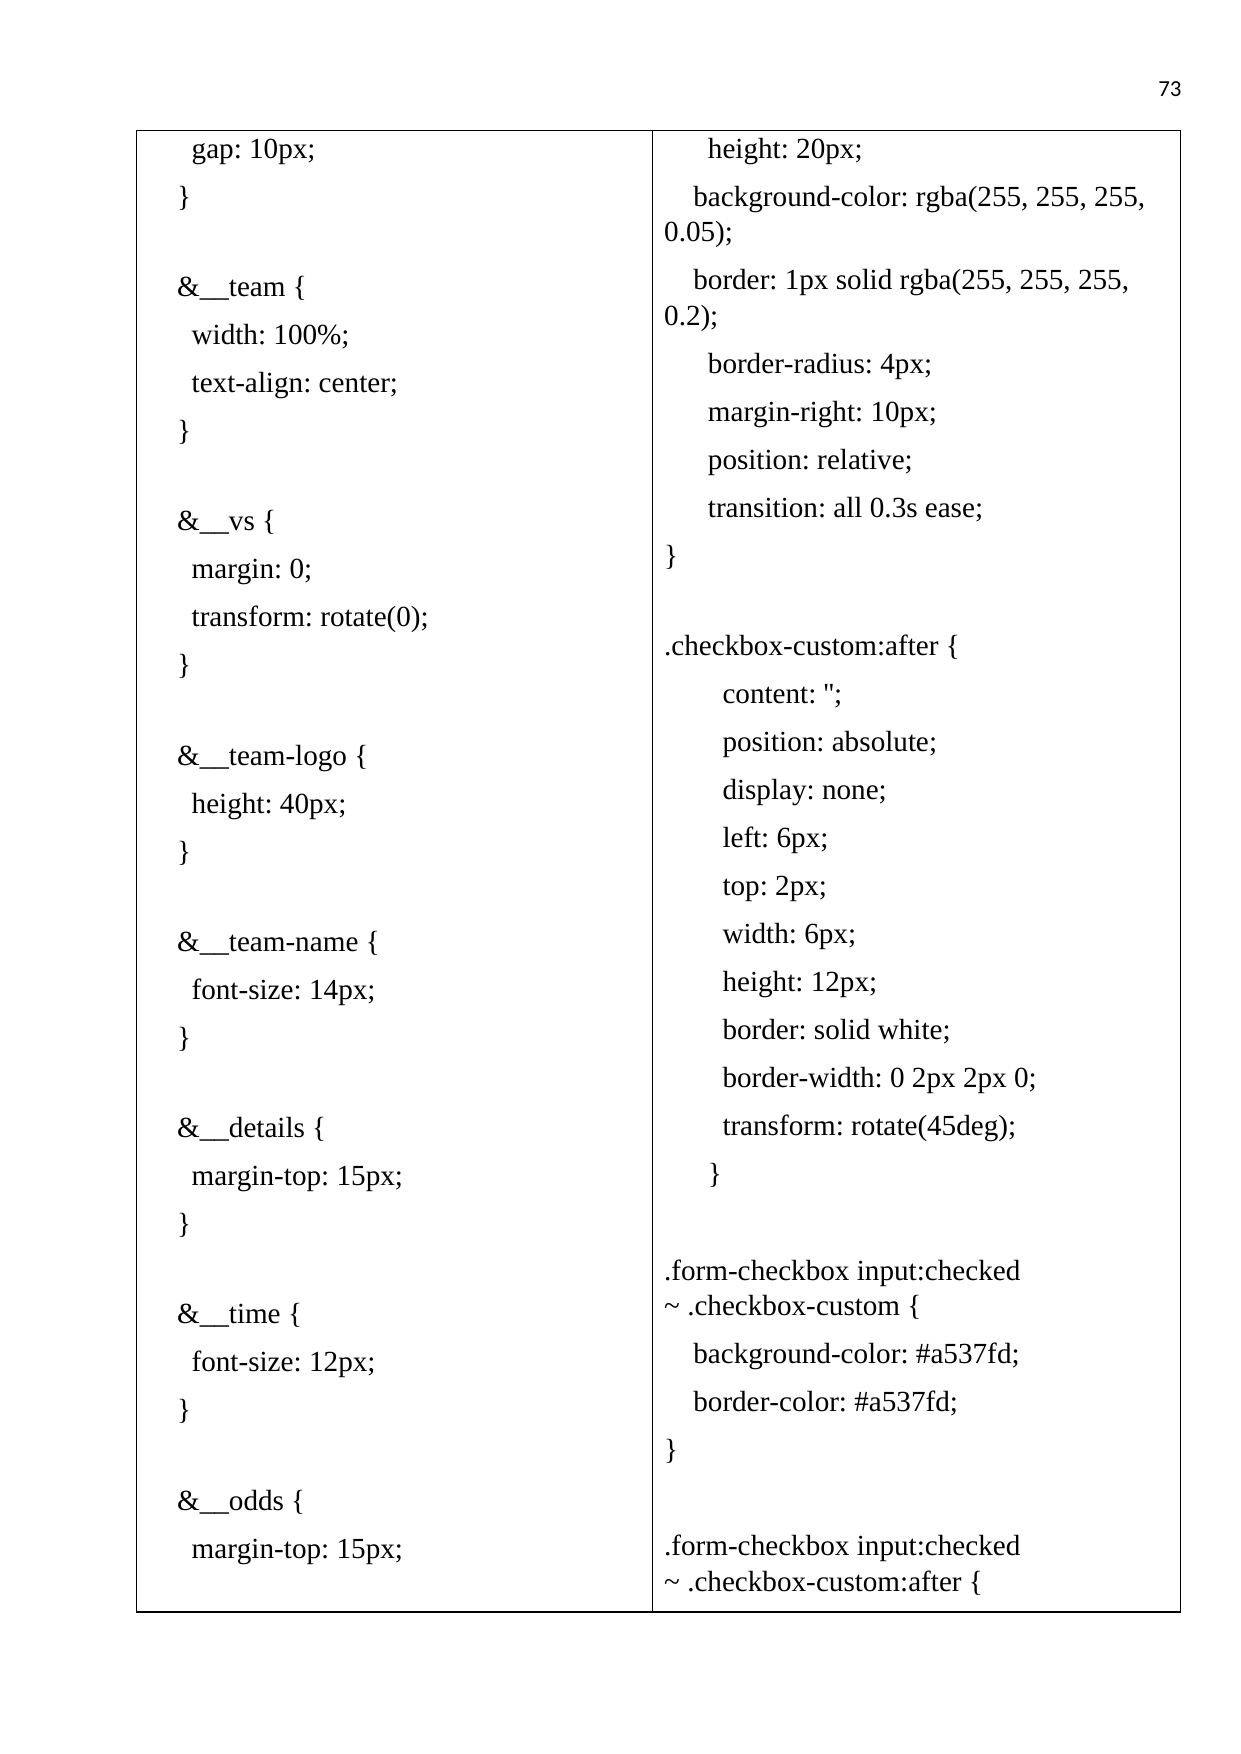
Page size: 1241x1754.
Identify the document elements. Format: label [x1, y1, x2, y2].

table_header [137, 131, 652, 1611]
table_header [653, 131, 1180, 1611]
